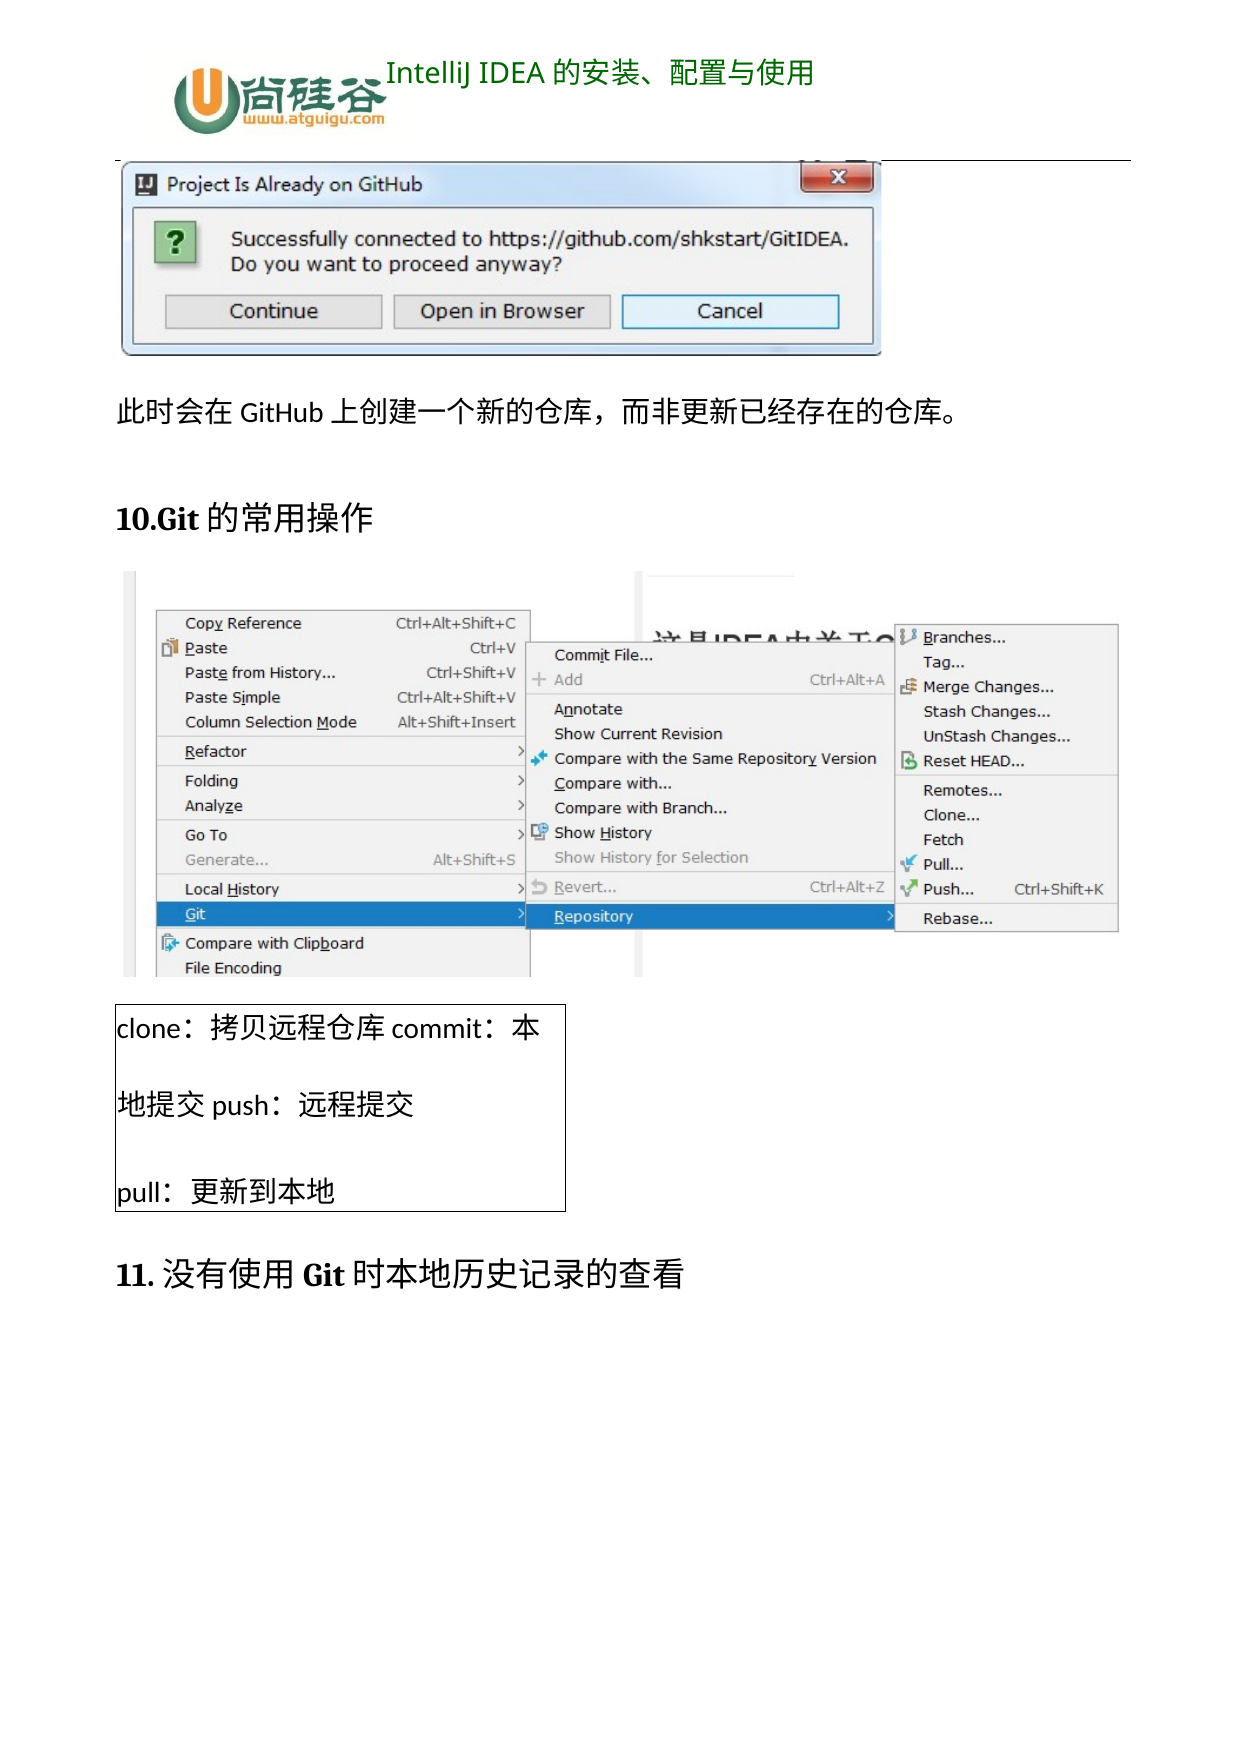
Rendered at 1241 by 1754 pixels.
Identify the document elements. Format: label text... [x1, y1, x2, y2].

picture [120, 160, 882, 356]
text clone：拷贝远程仓库 commit：本地提交 push：远程提交 [116, 1005, 565, 1123]
subtitle 10.Git 的常用操作 [116, 491, 1143, 539]
text 11. 没有使用 Git 时本地历史记录的查看 [116, 1247, 1143, 1296]
picture [146, 49, 414, 149]
text 此时会在 GitHub 上创建一个新的仓库，而非更新已经存在的仓库。 [116, 389, 1143, 431]
text pull：更新到本地 [116, 1168, 565, 1211]
picture [123, 571, 1133, 977]
